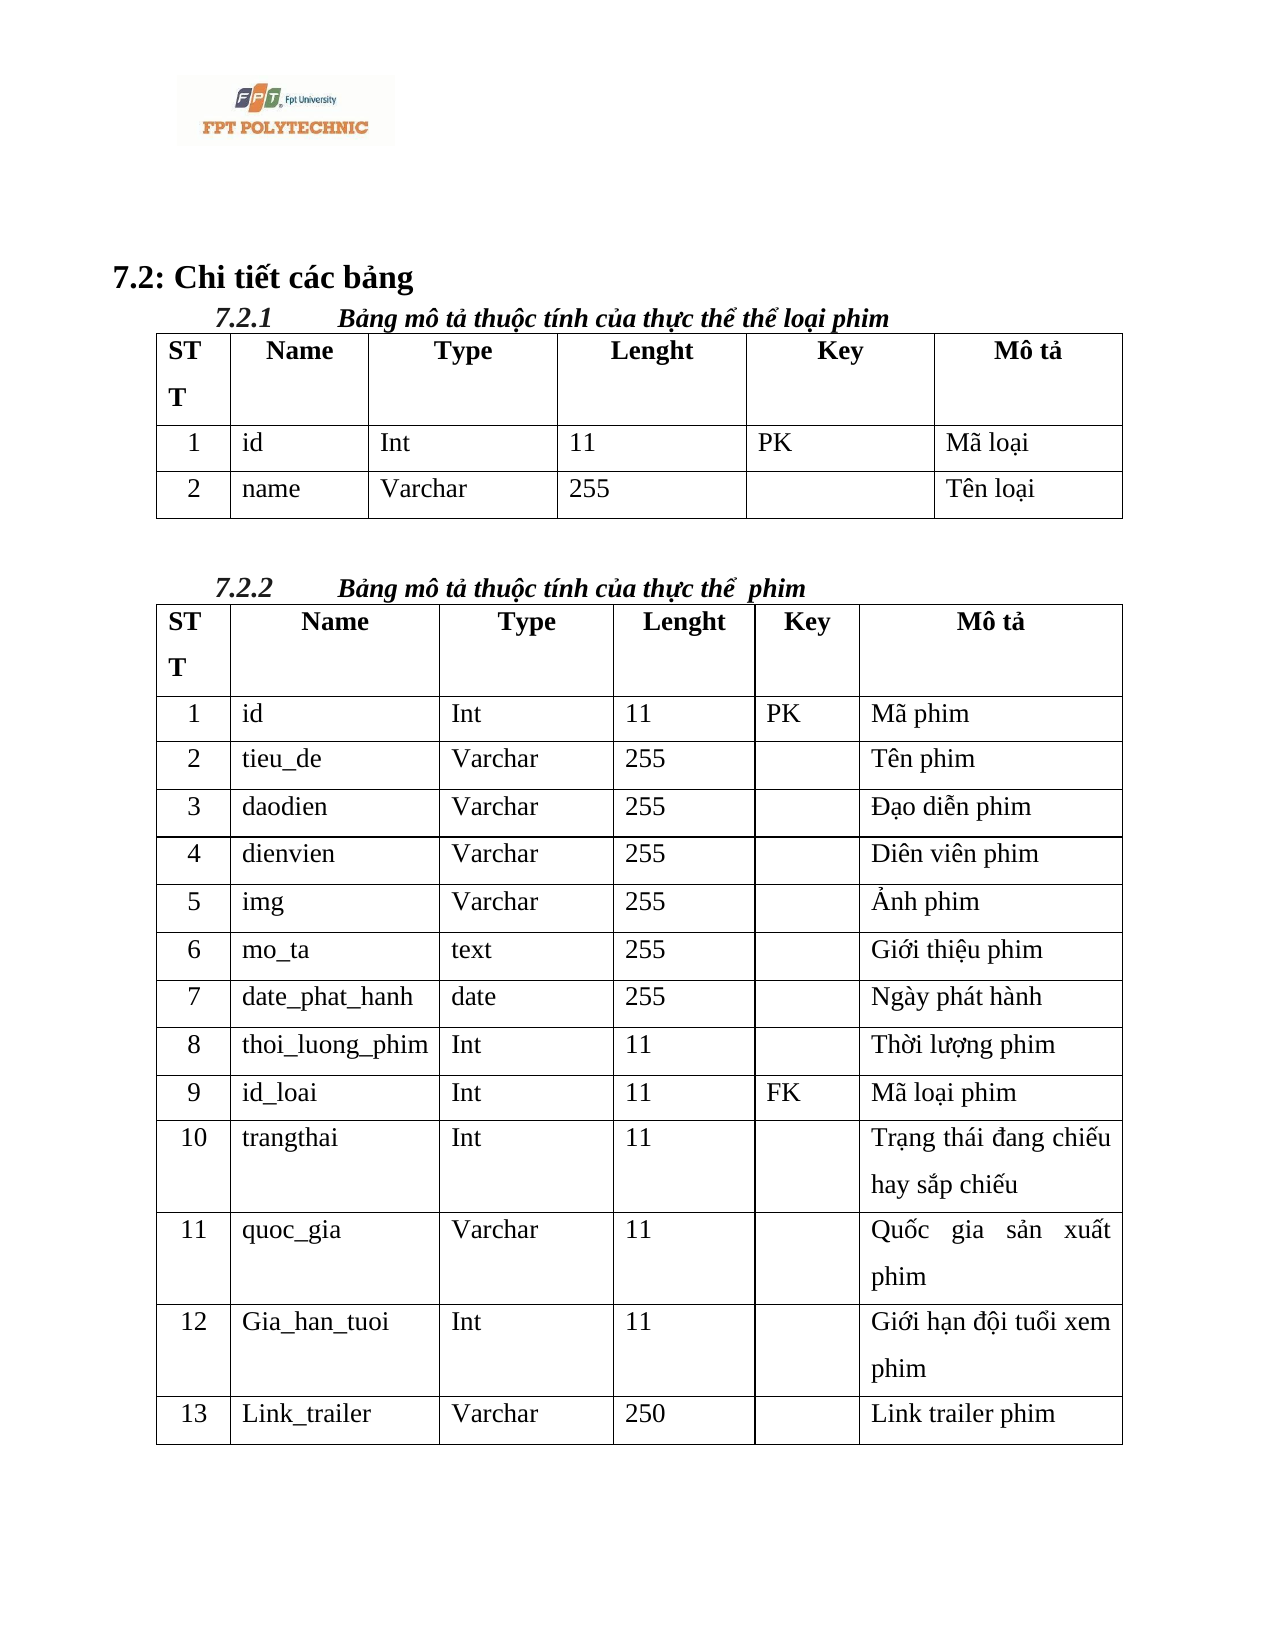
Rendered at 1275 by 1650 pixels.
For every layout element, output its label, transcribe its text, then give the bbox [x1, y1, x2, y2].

table_cell Link_trailer [231, 1397, 439, 1444]
table_header Type [369, 334, 557, 425]
table_header Key [747, 334, 934, 425]
table_cell [756, 885, 859, 932]
table_cell [747, 472, 934, 518]
table_cell [756, 742, 859, 789]
table_cell quoc_gia [231, 1213, 439, 1304]
table_cell 255 [614, 790, 754, 836]
table_cell Varchar [440, 885, 613, 932]
table_cell Varchar [440, 1213, 613, 1304]
table_cell mo_ta [231, 933, 439, 979]
table_cell [756, 790, 859, 836]
table_cell [756, 1213, 859, 1304]
table_header STT [157, 605, 230, 696]
table_cell 11 [558, 426, 746, 471]
table_cell 7 [157, 981, 230, 1027]
table_header Lenght [614, 605, 754, 696]
table_cell trangthai [231, 1121, 439, 1212]
table_cell Varchar [440, 1397, 613, 1444]
table_cell [756, 1397, 859, 1444]
table_cell 255 [614, 933, 754, 979]
table_cell [756, 1028, 859, 1075]
table_header STT [157, 334, 230, 425]
table_cell 255 [614, 742, 754, 789]
table_cell 8 [157, 1028, 230, 1075]
table_header Mô tả [860, 605, 1122, 696]
table_cell Link trailer phim [860, 1397, 1122, 1444]
picture [176, 75, 395, 146]
table_cell [756, 838, 859, 884]
table_cell 11 [614, 1076, 754, 1120]
table_cell 5 [157, 885, 230, 932]
table_cell [756, 1121, 859, 1212]
table_cell 11 [614, 697, 754, 741]
table_cell 11 [157, 1213, 230, 1304]
table_cell 255 [614, 981, 754, 1027]
table_cell id [231, 426, 368, 471]
table_cell 4 [157, 838, 230, 884]
table_cell [756, 933, 859, 979]
table_cell 250 [614, 1397, 754, 1444]
table_cell FK [756, 1076, 859, 1120]
table_cell 1 [157, 697, 230, 741]
table_cell Varchar [369, 472, 557, 518]
table_cell 9 [157, 1076, 230, 1120]
table_cell Varchar [440, 838, 613, 884]
table_cell Diên viên phim [860, 838, 1122, 884]
table_cell Thời lượng phim [860, 1028, 1122, 1075]
table_cell date [440, 981, 613, 1027]
table_cell thoi_luong_phim [231, 1028, 439, 1075]
table_cell Int [440, 1028, 613, 1075]
table_header Name [231, 605, 439, 696]
table_cell Gia_han_tuoi [231, 1305, 439, 1396]
table_cell 255 [558, 472, 746, 518]
table_cell [756, 981, 859, 1027]
table_cell id [231, 697, 439, 741]
table_cell 1 [157, 426, 230, 471]
table_cell 12 [157, 1305, 230, 1396]
table_cell Giới hạn đội tuổi xem phim [860, 1305, 1122, 1396]
table_cell 255 [614, 885, 754, 932]
table_cell PK [756, 697, 859, 741]
table_cell Varchar [440, 742, 613, 789]
table_cell img [231, 885, 439, 932]
subtitle Bảng mô tả thuộc tính của thực thể phim [214, 570, 1198, 604]
table_cell tieu_de [231, 742, 439, 789]
table_cell 255 [614, 838, 754, 884]
table_cell Giới thiệu phim [860, 933, 1122, 979]
table_cell id_loai [231, 1076, 439, 1120]
table_header Key [756, 605, 859, 696]
table_cell Mã loại phim [860, 1076, 1122, 1120]
table_cell Tên loại [935, 472, 1122, 518]
table_cell 11 [614, 1121, 754, 1212]
table_header Type [440, 605, 613, 696]
table_cell Quốc gia sản xuất phim [860, 1213, 1122, 1304]
table_cell Ảnh phim [860, 885, 1122, 932]
table_cell 2 [157, 742, 230, 789]
table_cell 11 [614, 1305, 754, 1396]
table_cell Mã phim [860, 697, 1122, 741]
table_cell 3 [157, 790, 230, 836]
table_cell Tên phim [860, 742, 1122, 789]
table_cell Int [440, 1305, 613, 1396]
table_cell name [231, 472, 368, 518]
table_cell [756, 1305, 859, 1396]
table_cell Ngày phát hành [860, 981, 1122, 1027]
table_cell text [440, 933, 613, 979]
table_cell Int [440, 697, 613, 741]
table_cell date_phat_hanh [231, 981, 439, 1027]
table_cell dienvien [231, 838, 439, 884]
subtitle Bảng mô tả thuộc tính của thực thể thể loại phim [214, 300, 1198, 333]
table_cell Trạng thái đang chiếu hay sắp chiếu [860, 1121, 1122, 1212]
table_cell Int [440, 1121, 613, 1212]
table_cell 6 [157, 933, 230, 979]
table_header Lenght [558, 334, 746, 425]
table_cell 11 [614, 1028, 754, 1075]
table_cell daodien [231, 790, 439, 836]
table_cell Varchar [440, 790, 613, 836]
table_cell 11 [614, 1213, 754, 1304]
table_cell 2 [157, 472, 230, 518]
table_cell 10 [157, 1121, 230, 1212]
table_cell 13 [157, 1397, 230, 1444]
table_cell PK [747, 426, 934, 471]
table_cell Int [440, 1076, 613, 1120]
table_cell Int [369, 426, 557, 471]
table_header Name [231, 334, 368, 425]
subtitle 7.2: Chi tiết các bảng [112, 257, 1198, 296]
table_cell Đạo diễn phim [860, 790, 1122, 836]
table_cell Mã loại [935, 426, 1122, 471]
table_header Mô tả [935, 334, 1122, 425]
